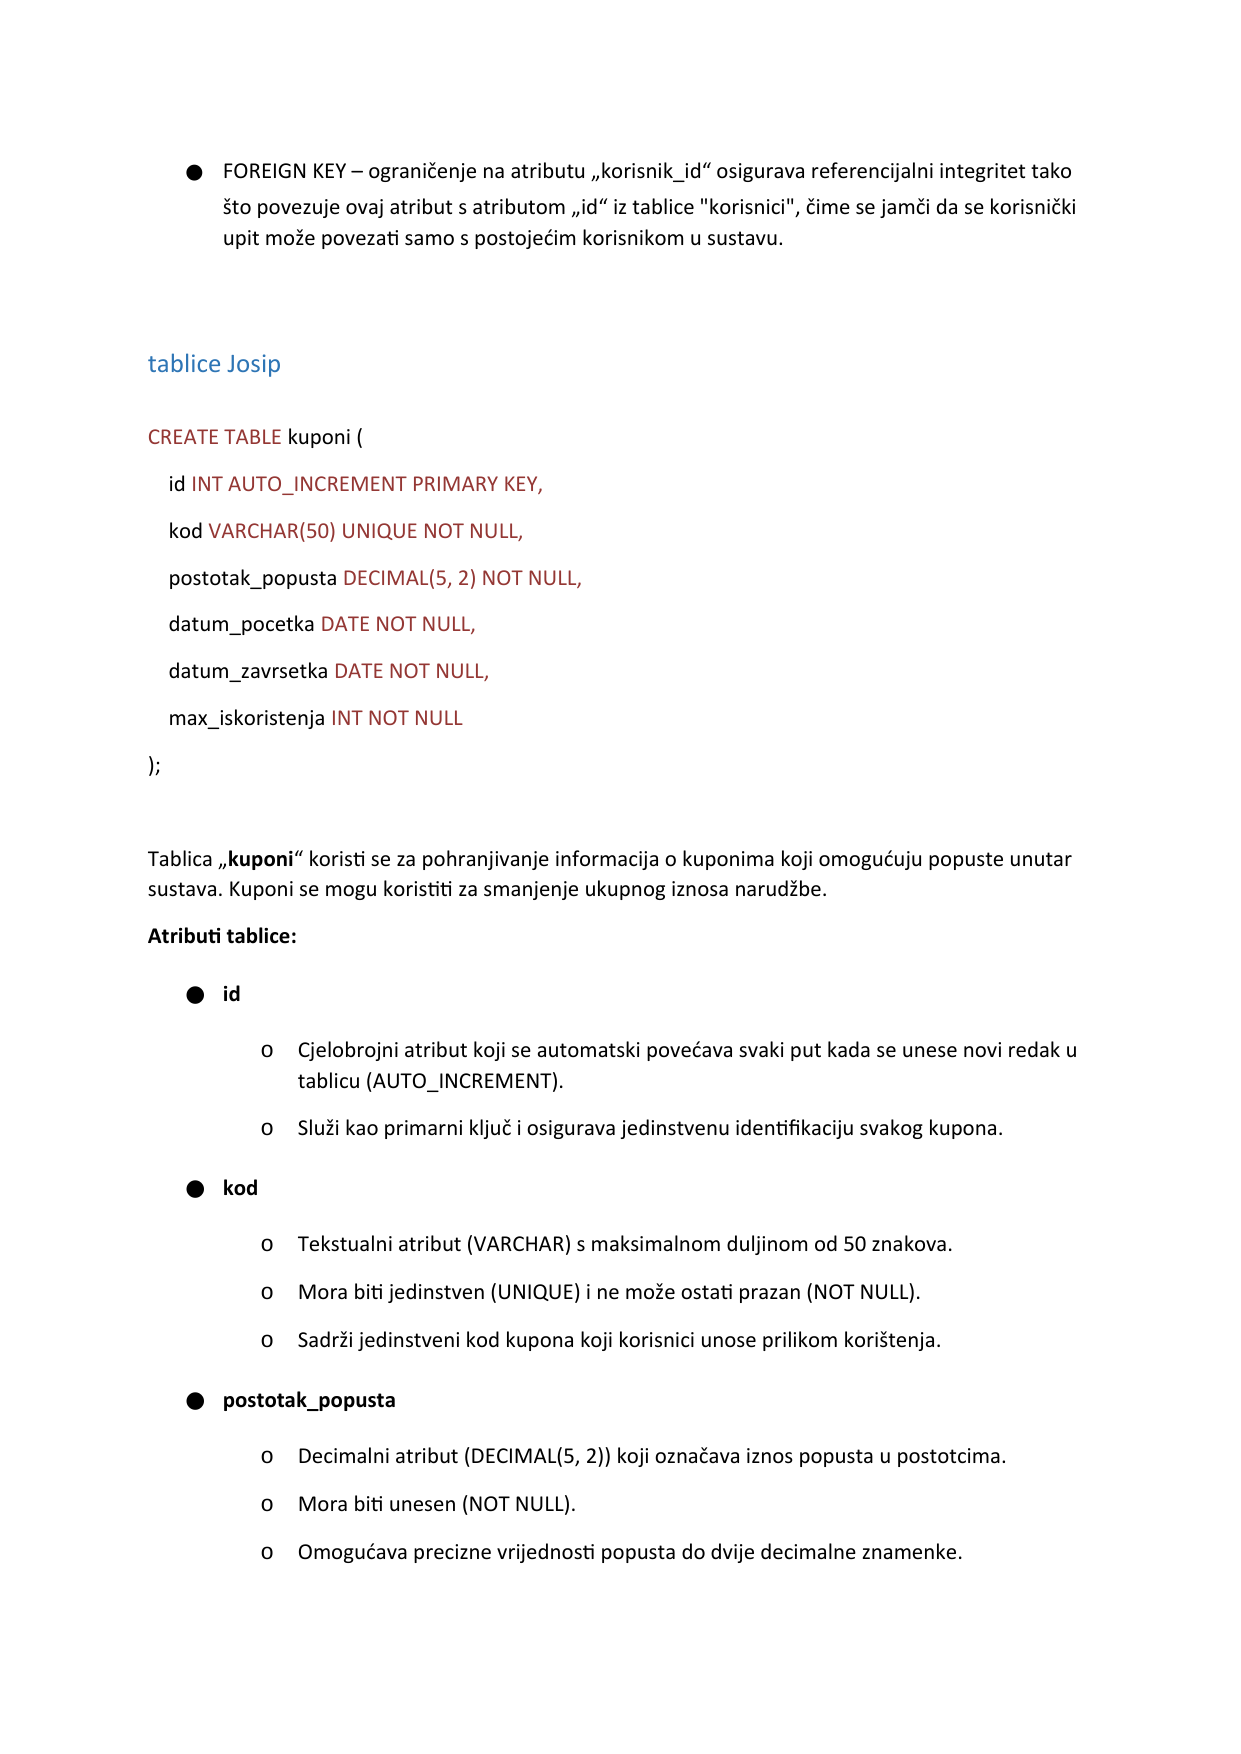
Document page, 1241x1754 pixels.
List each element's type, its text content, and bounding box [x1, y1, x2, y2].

list postotak_popusta [185, 1373, 1093, 1420]
list FOREIGN KEY – ograničenje na atributu „korisnik_id“ osigurava referencijalni integritet tako što povezuje ovaj atribut s atributom „id“ iz tablice "korisnici", čime se jamči da se korisnički upit može povezati samo s postojećim korisnikom u sustavu. [185, 148, 1093, 251]
list Cjelobrojni atribut koji se automatski povećava svaki put kada se unese novi redak u tablicu (AUTO_INCREMENT). [260, 1035, 1093, 1095]
text id INT AUTO_INCREMENT PRIMARY KEY, [148, 469, 1093, 497]
text CREATE TABLE kuponi ( [148, 422, 1093, 450]
list Služi kao primarni ključ i osigurava jedinstvenu identifikaciju svakog kupona. [260, 1113, 1093, 1143]
text kod VARCHAR(50) UNIQUE NOT NULL, [148, 516, 1093, 544]
text ); [148, 750, 1093, 778]
list Sadrži jedinstveni kod kupona koji korisnici unose prilikom korištenja. [260, 1325, 1093, 1354]
text datum_zavrsetka DATE NOT NULL, [148, 656, 1093, 684]
text postotak_popusta DECIMAL(5, 2) NOT NULL, [148, 563, 1093, 591]
list Tekstualni atribut (VARCHAR) s maksimalnom duljinom od 50 znakova. [260, 1229, 1093, 1258]
text Atributi tablice: [148, 921, 1093, 949]
list id [185, 968, 1093, 1015]
list Mora biti unesen (NOT NULL). [260, 1489, 1093, 1518]
list Omogućava precizne vrijednosti popusta do dvije decimalne znamenke. [260, 1537, 1093, 1566]
text max_iskoristenja INT NOT NULL [148, 703, 1093, 731]
text datum_pocetka DATE NOT NULL, [148, 609, 1093, 638]
list kod [185, 1162, 1093, 1209]
subtitle tablice Josip [148, 347, 1093, 380]
list Mora biti jedinstven (UNIQUE) i ne može ostati prazan (NOT NULL). [260, 1277, 1093, 1306]
text Tablica „kuponi“ koristi se za pohranjivanje informacija o kuponima koji omogućuju popuste unutar sustava. Kuponi se mogu koristiti za smanjenje ukupnog iznosa narudžbe. [148, 844, 1093, 902]
list Decimalni atribut (DECIMAL(5, 2)) koji označava iznos popusta u postotcima. [260, 1441, 1093, 1470]
